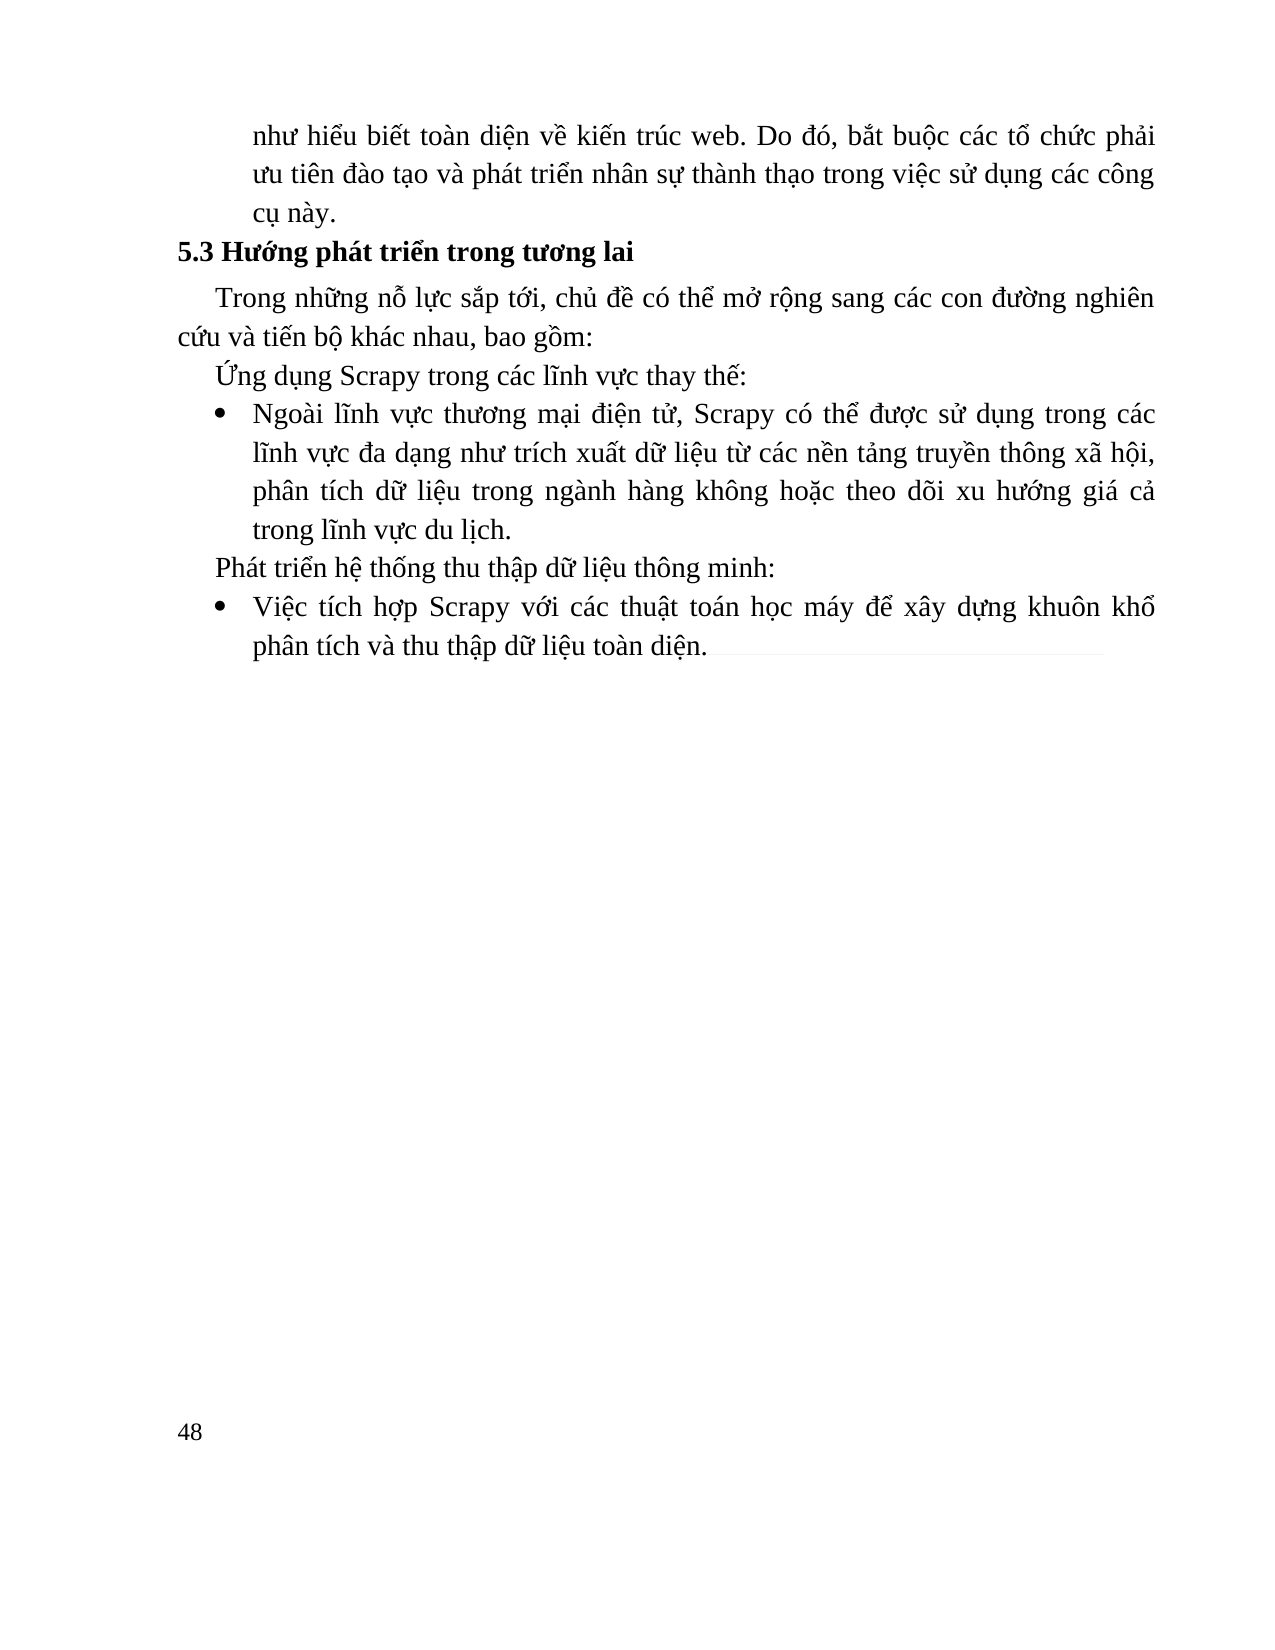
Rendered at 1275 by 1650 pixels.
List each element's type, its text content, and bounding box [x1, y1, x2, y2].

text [252, 118, 1157, 229]
text Ứng dụng Scrapy trong các lĩnh vực thay thế: [177, 358, 1157, 391]
list Ngoài lĩnh vực thương mại điện tử, Scrapy có thể được sử dụng trong các lĩnh vực đa dạng như trích xuất dữ liệu từ các nền tảng truyền thông xã hội, phân tích dữ liệu trong ngành hàng không hoặc theo dõi xu hướng giá cả trong lĩnh vực du lịch. [215, 396, 1157, 546]
text Trong những nỗ lực sắp tới, chủ đề có thể mở rộng sang các con đường nghiên cứu và tiến bộ khác nhau, bao gồm: [177, 281, 1157, 353]
text Phát triển hệ thống thu thập dữ liệu thông minh: [177, 551, 1157, 584]
list Việc tích hợp Scrapy với các thuật toán học máy để xây dựng khuôn khổ phân tích và thu thập dữ liệu toàn diện. [215, 589, 1157, 661]
subtitle 5.3 Hướng phát triển trong tương lai [177, 234, 1157, 267]
